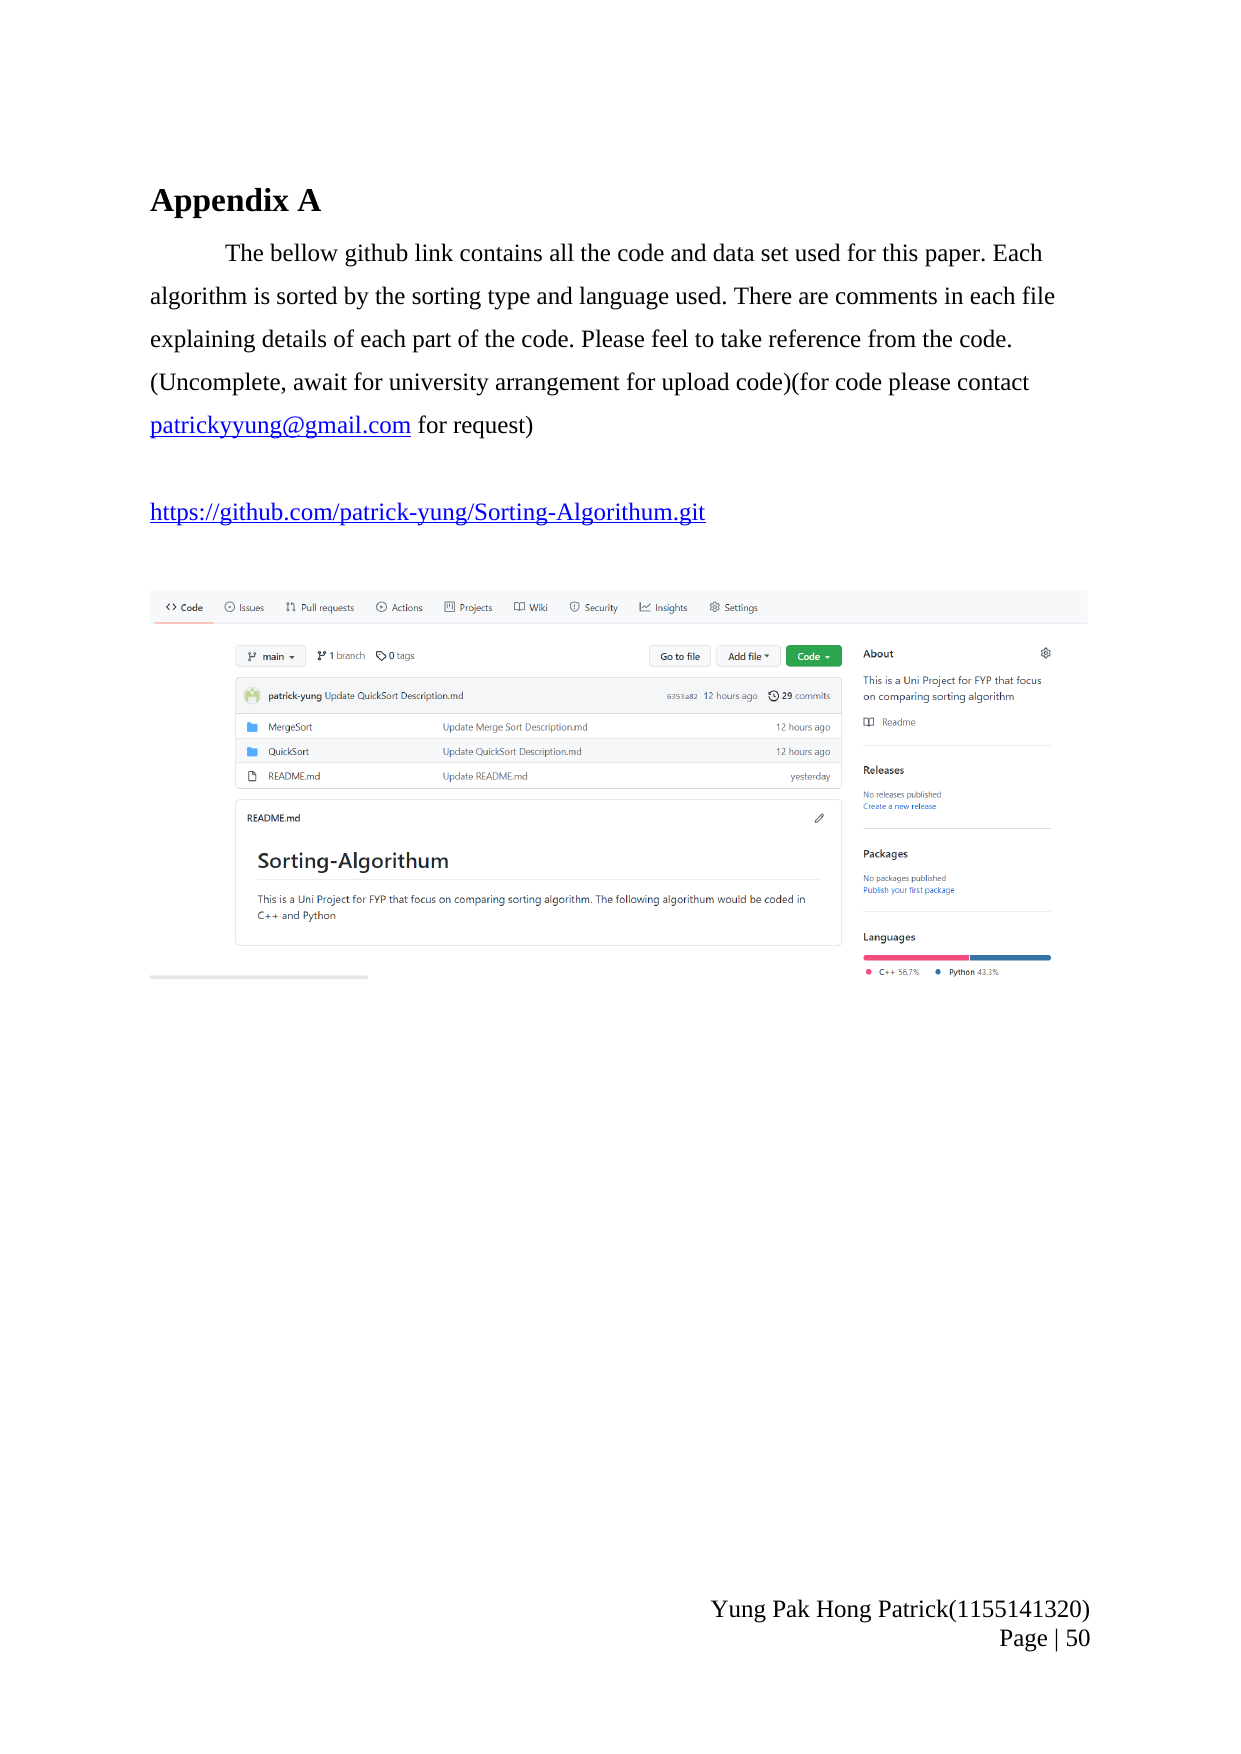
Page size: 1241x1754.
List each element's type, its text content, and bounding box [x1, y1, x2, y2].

picture [150, 590, 1088, 979]
text The bellow github link contains all the code and data set used for this paper. Each algorithm is sorted by the sorting type and language used. There are comments in each file explaining details of each part of the code. Please feel to take reference from the code.(Uncomplete, await for university arrangement for upload code)(for code please contact patrickyyung@gmail.com for request) [150, 238, 1090, 439]
text https://github.com/patrick-yung/Sorting-Algorithum.git [150, 497, 1090, 526]
text Appendix A [150, 181, 1090, 219]
